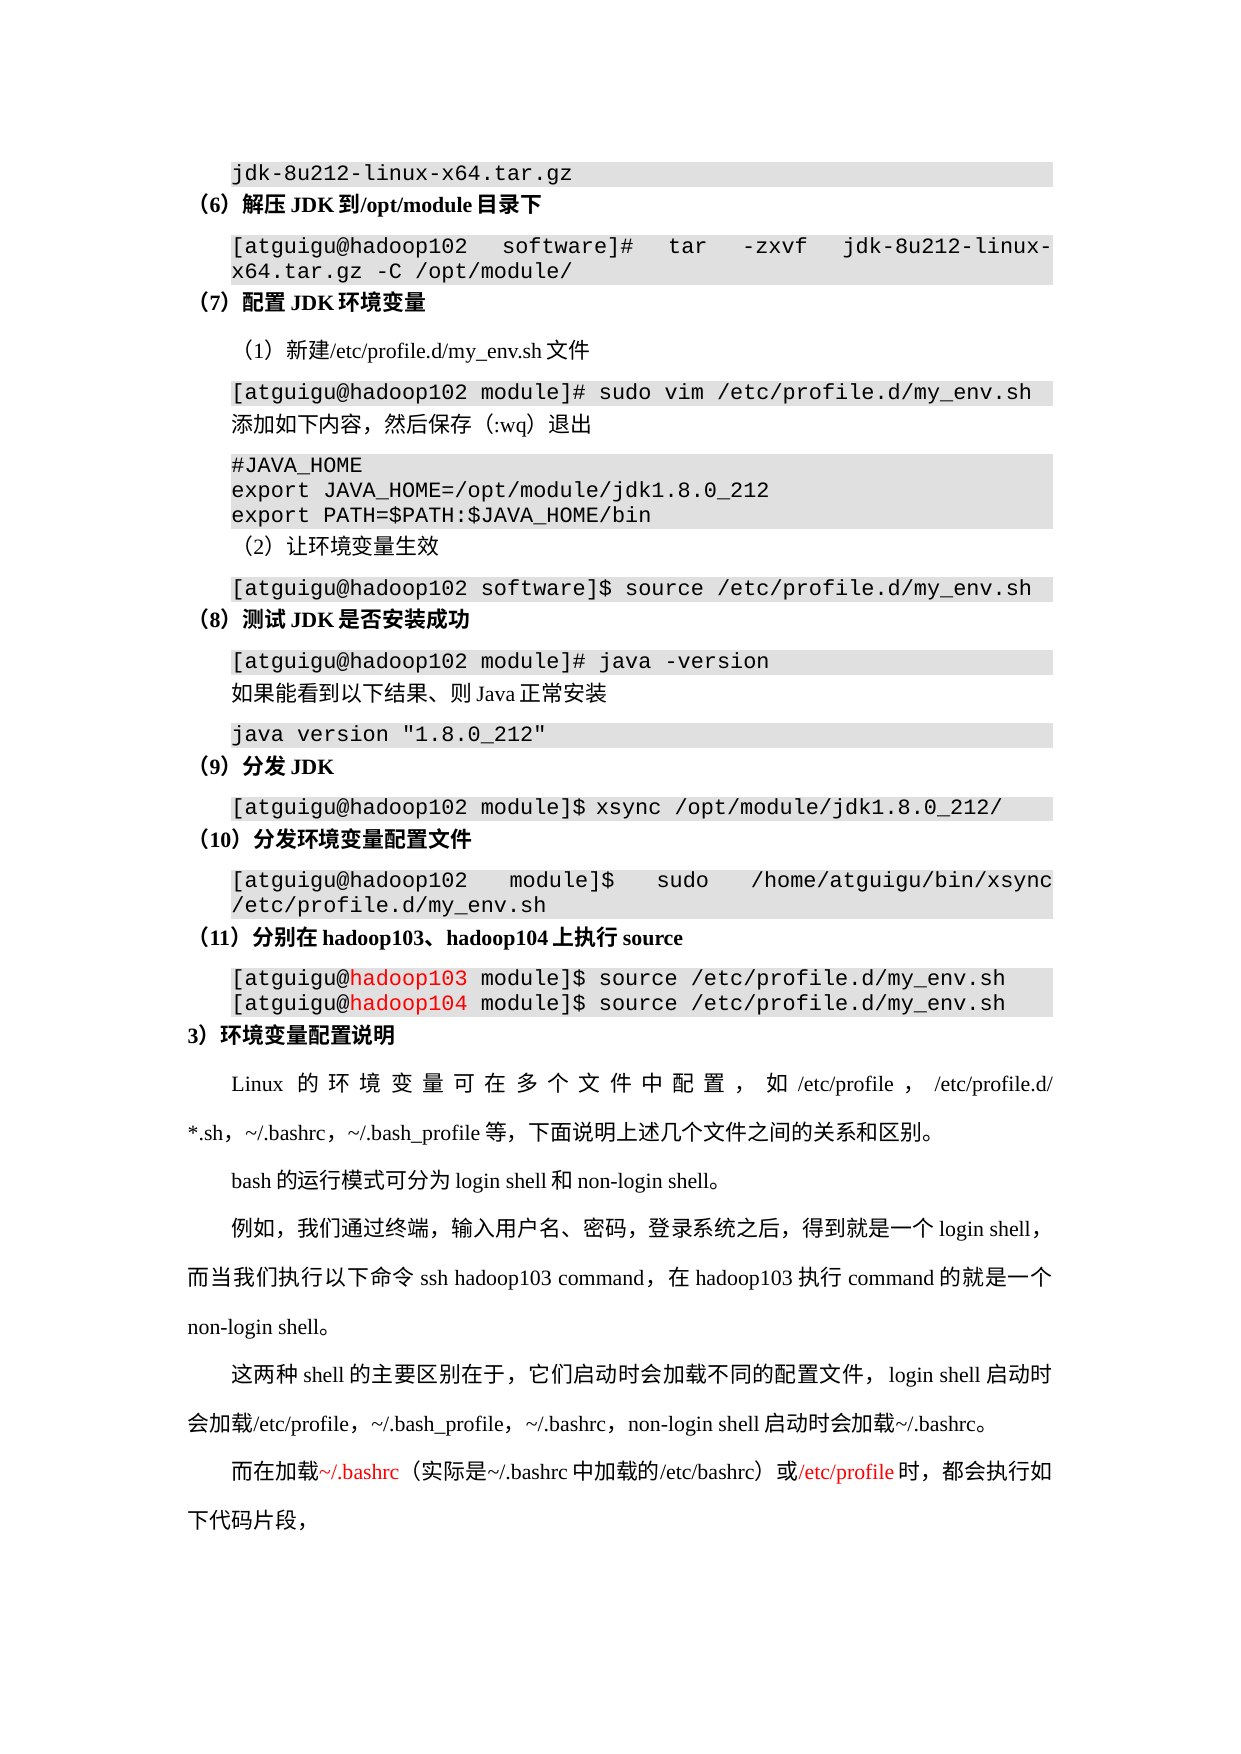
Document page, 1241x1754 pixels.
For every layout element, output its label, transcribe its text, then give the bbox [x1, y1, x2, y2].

text （7）配置JDK环境变量 [187, 285, 1053, 317]
text （9）分发JDK [187, 748, 1053, 781]
text [atguigu@hadoop102 software]$ source /etc/profile.d/my_env.sh [231, 577, 1053, 602]
text 例如，我们通过终端，输入用户名、密码，登录系统之后，得到就是一个login shell，而当我们执行以下命令ssh hadoop103 command，在hadoop103执行command的就是一个non-login shell。 [187, 1211, 1053, 1341]
text [atguigu@hadoop102 module]# java -version [231, 650, 1053, 675]
text （11）分别在hadoop103、hadoop104上执行source [187, 919, 1053, 952]
text [atguigu@hadoop103 module]$ source /etc/profile.d/my_env.sh [231, 968, 1053, 992]
text （10）分发环境变量配置文件 [187, 821, 1053, 854]
text Linux的环境变量可在多个文件中配置，如/etc/profile，/etc/profile.d/*.sh，~/.bashrc，~/.bash_profile等，下面说明上述几个文件之间的关系和区别。 [187, 1066, 1053, 1147]
text （2）让环境变量生效 [187, 529, 1053, 561]
text 而在加载~/.bashrc（实际是~/.bashrc中加载的/etc/bashrc）或/etc/profile时，都会执行如下代码片段， [187, 1454, 1053, 1535]
text 如果能看到以下结果、则Java正常安装 [187, 675, 1053, 708]
text java version "1.8.0_212" [231, 723, 1053, 748]
text （6）解压JDK到/opt/module目录下 [187, 187, 1053, 219]
text 添加如下内容，然后保存（:wq）退出 [187, 406, 1053, 439]
text jdk-8u212-linux-x64.tar.gz [231, 162, 1053, 187]
text [atguigu@hadoop102 module]# sudo vim /etc/profile.d/my_env.sh [231, 381, 1053, 406]
text 这两种shell的主要区别在于，它们启动时会加载不同的配置文件，login shell启动时会加载/etc/profile，~/.bash_profile，~/.bashrc，non-login shell启动时会加载~/.bashrc。 [187, 1357, 1053, 1438]
text bash的运行模式可分为login shell和non-login shell。 [187, 1163, 1053, 1195]
text （8）测试JDK是否安装成功 [187, 602, 1053, 634]
text [atguigu@hadoop102 module]$ xsync /opt/module/jdk1.8.0_212/ [231, 797, 1053, 821]
text [atguigu@hadoop102 software]# tar -zxvf jdk-8u212-linux-x64.tar.gz -C /opt/module/ [231, 235, 1053, 285]
text [atguigu@hadoop102 module]$ sudo /home/atguigu/bin/xsync /etc/profile.d/my_env.sh [231, 870, 1053, 919]
text [atguigu@hadoop104 module]$ source /etc/profile.d/my_env.sh [231, 992, 1053, 1017]
text export PATH=$PATH:$JAVA_HOME/bin [231, 504, 1053, 529]
text （1）新建/etc/profile.d/my_env.sh文件 [187, 333, 1053, 366]
text 3）环境变量配置说明 [187, 1017, 1053, 1050]
text export JAVA_HOME=/opt/module/jdk1.8.0_212 [231, 479, 1053, 504]
text #JAVA_HOME [231, 454, 1053, 479]
